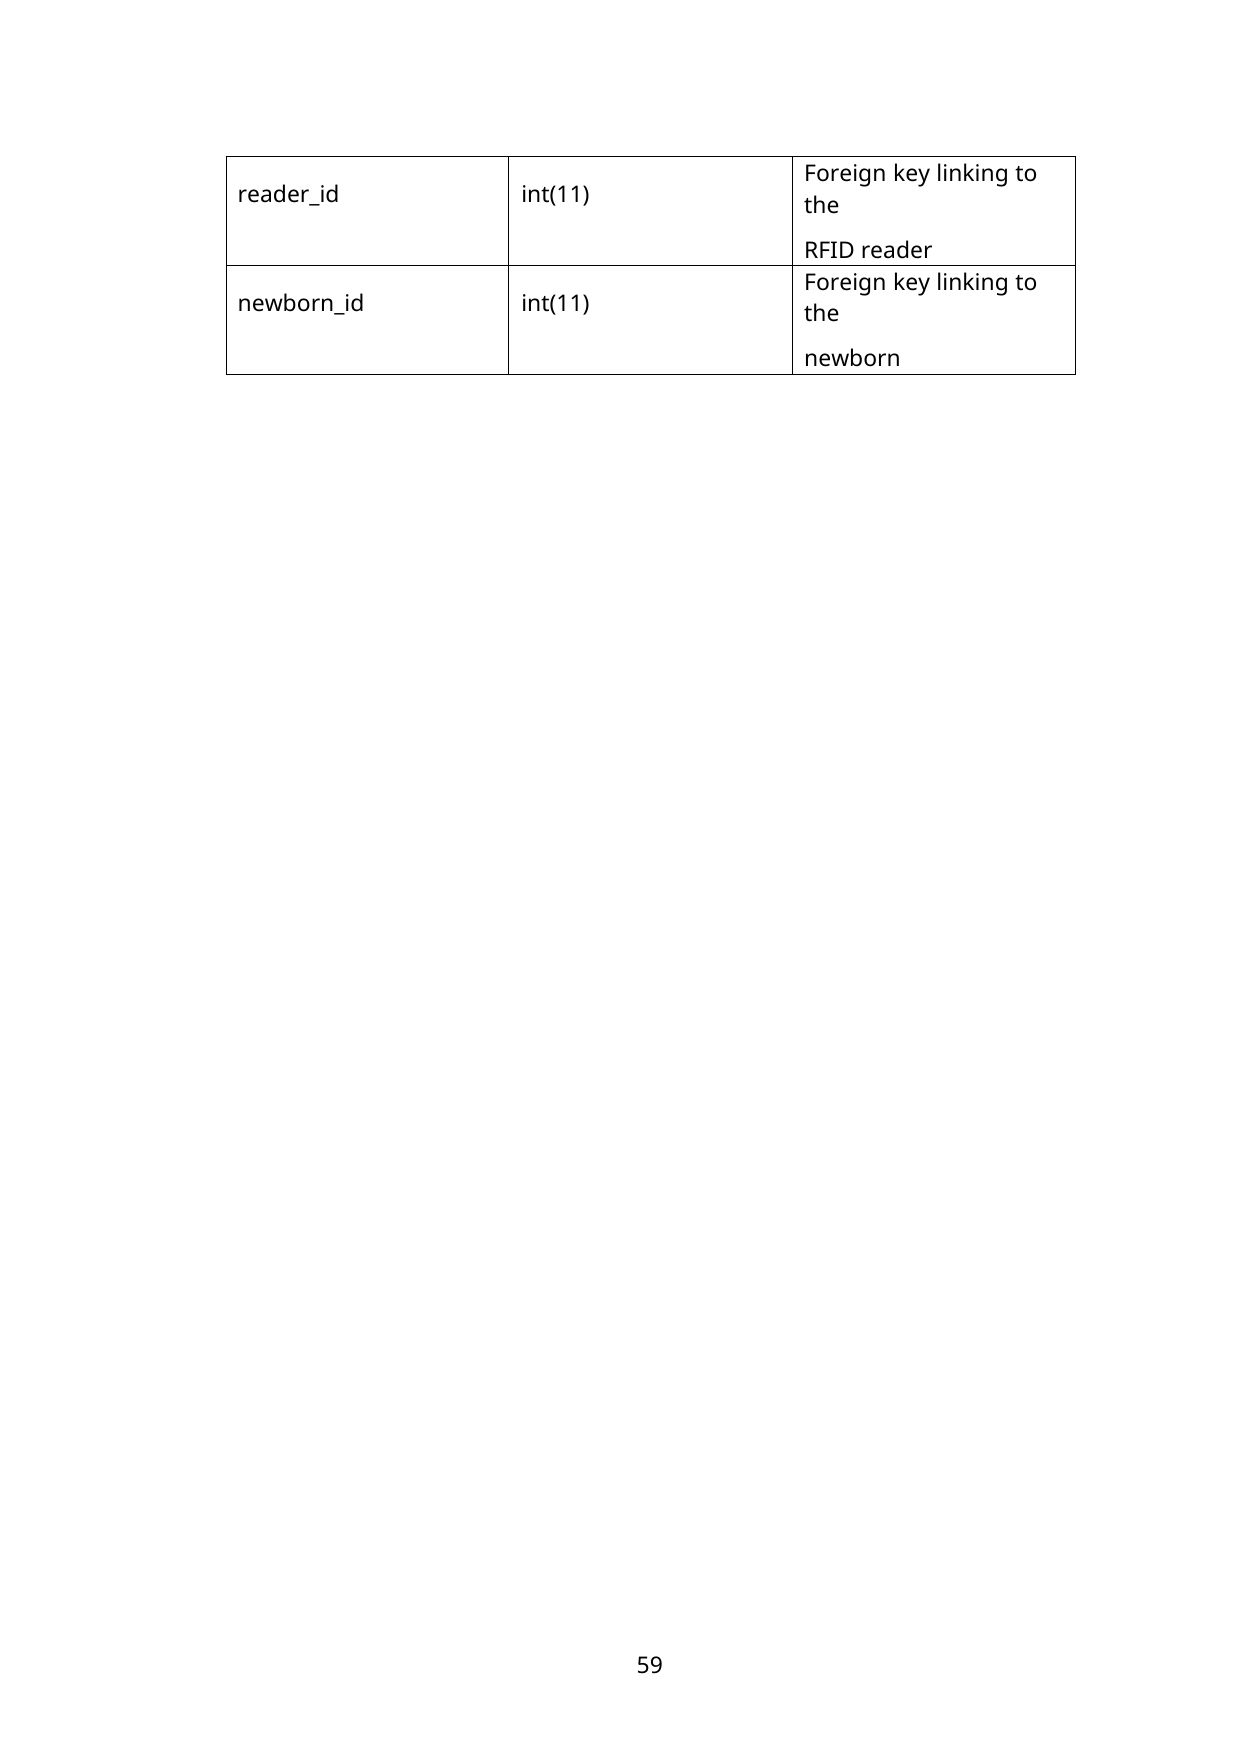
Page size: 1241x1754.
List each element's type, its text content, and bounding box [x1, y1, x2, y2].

table_cell int(11) [509, 157, 792, 265]
table_cell newborn_id [227, 266, 508, 373]
table_cell int(11) [509, 266, 792, 373]
table_cell reader_id [227, 157, 508, 265]
table_cell Foreign key linking to the newborn [793, 266, 1075, 373]
table_cell Foreign key linking to the RFID reader [793, 157, 1075, 265]
